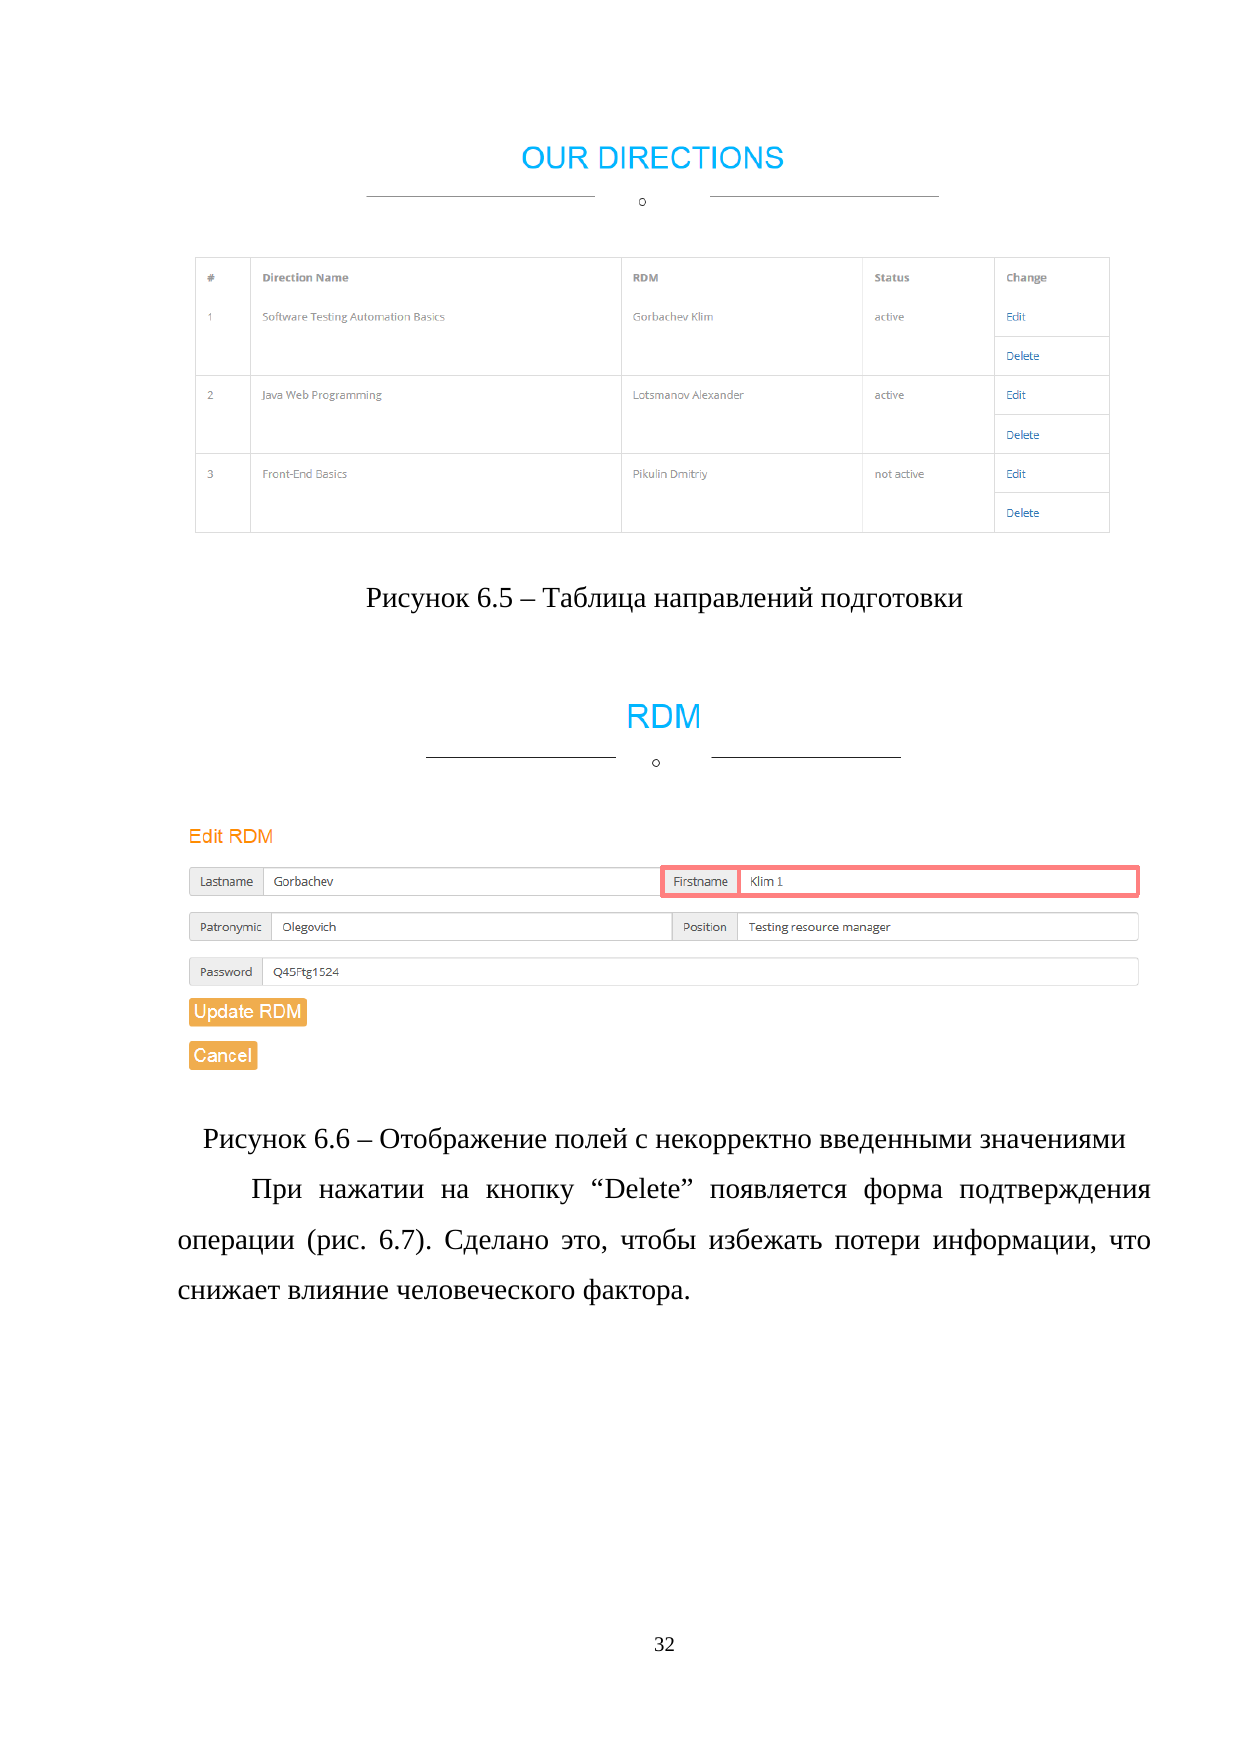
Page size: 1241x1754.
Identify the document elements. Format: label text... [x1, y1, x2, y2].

text Рисунок 6.5 – Таблица направлений подготовки [177, 580, 1152, 614]
picture [177, 680, 1152, 1110]
text Рисунок 6.6 – Отображение полей с некорректно введенными значениями [177, 1121, 1152, 1155]
text При нажатии на кнопку “Delete” появляется форма подтверждения операции (рис. 6.7). Сделано это, чтобы избежать потери информации, что снижает влияние человеческого фактора. [177, 1172, 1152, 1306]
picture [177, 118, 1152, 569]
